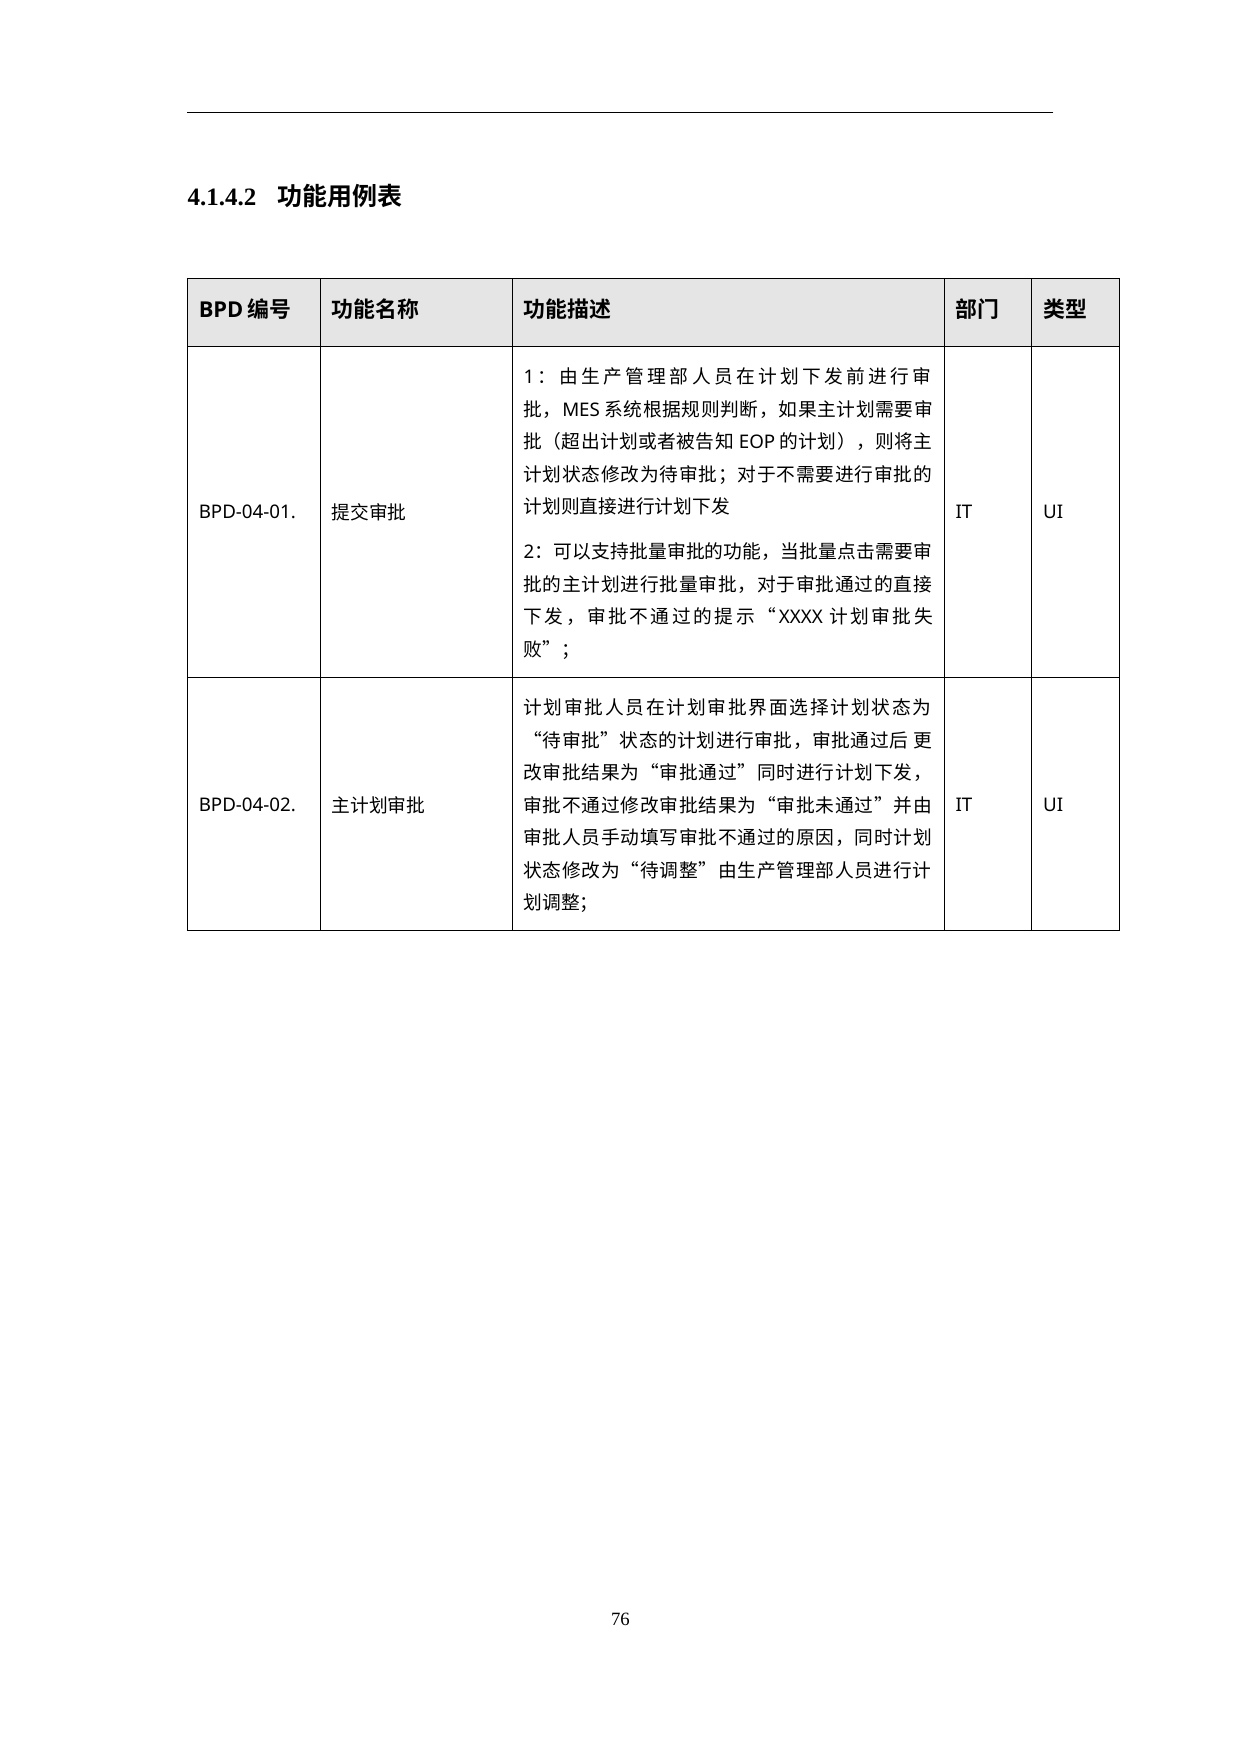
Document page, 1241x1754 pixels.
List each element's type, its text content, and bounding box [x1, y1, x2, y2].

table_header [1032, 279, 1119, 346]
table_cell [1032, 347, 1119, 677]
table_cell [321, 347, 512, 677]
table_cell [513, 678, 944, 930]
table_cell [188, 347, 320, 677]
subtitle 功能用例表 [187, 162, 1053, 227]
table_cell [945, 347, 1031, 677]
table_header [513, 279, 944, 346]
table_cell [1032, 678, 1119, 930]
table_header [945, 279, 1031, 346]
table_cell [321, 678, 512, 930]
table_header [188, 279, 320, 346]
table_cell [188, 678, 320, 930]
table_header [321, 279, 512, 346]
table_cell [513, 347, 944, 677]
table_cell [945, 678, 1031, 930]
